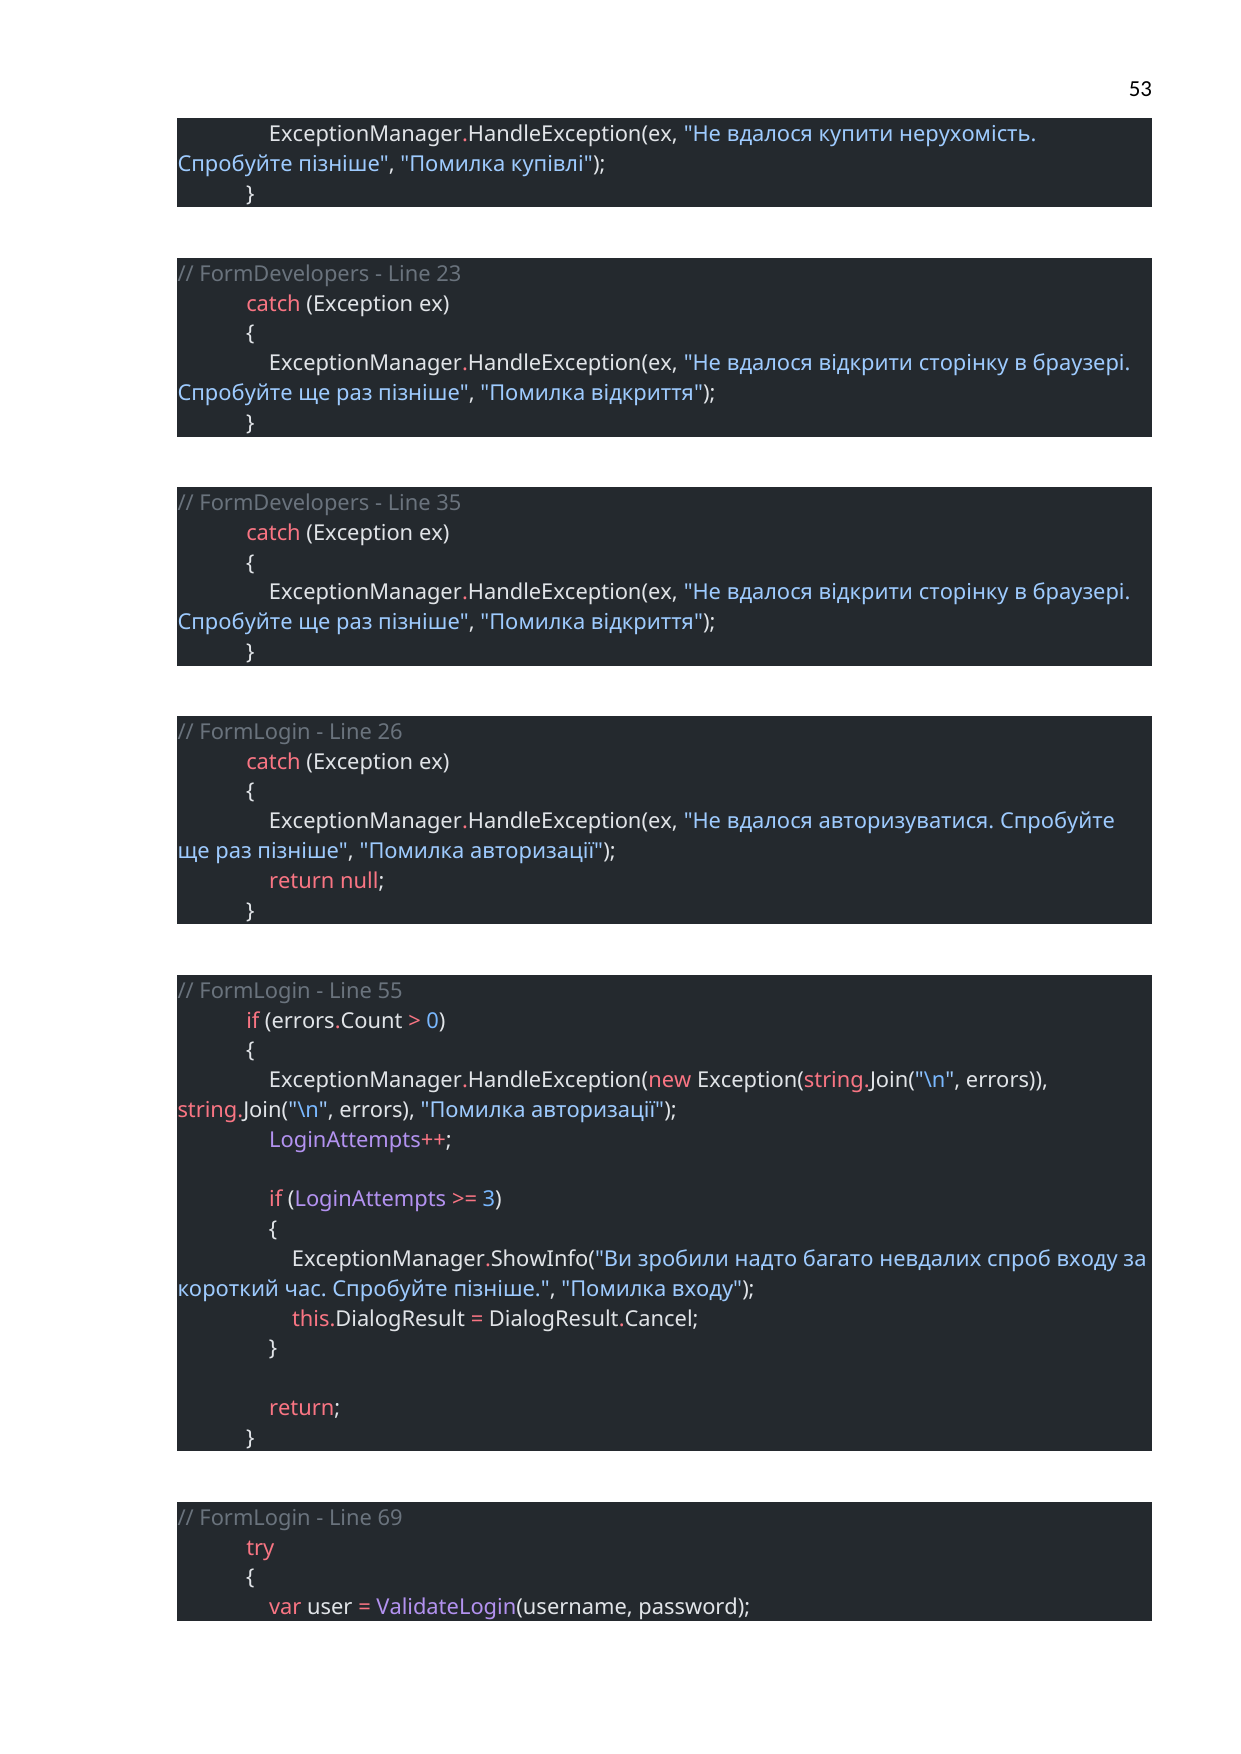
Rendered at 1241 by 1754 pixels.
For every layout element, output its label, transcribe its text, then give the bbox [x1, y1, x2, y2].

text catch (Exception ex) [177, 517, 1152, 546]
text { [177, 546, 1152, 576]
text if (errors.Count > 0) [177, 1004, 1152, 1034]
text ExceptionManager.HandleException(ex, "Не вдалося авторизуватися. Спробуйте ще раз пізніше", "Помилка авторизації"); [177, 805, 1152, 865]
text } [177, 407, 1152, 437]
text { [177, 776, 1152, 805]
text { [177, 1034, 1152, 1064]
text catch (Exception ex) [177, 288, 1152, 317]
text ExceptionManager.HandleException(ex, "Не вдалося відкрити сторінку в браузері. Спробуйте ще раз пізніше", "Помилка відкриття"); [177, 347, 1152, 407]
text if (LoginAttempts >= 3) [177, 1183, 1152, 1213]
text ExceptionManager.ShowInfo("Ви зробили надто багато невдалих спроб входу за короткий час. Спробуйте пізніше.", "Помилка входу"); [177, 1243, 1152, 1302]
text } [177, 636, 1152, 666]
text // FormLogin - Line 69 [177, 1502, 1152, 1532]
text { [177, 1213, 1152, 1243]
text // FormLogin - Line 55 [177, 975, 1152, 1004]
text // FormDevelopers - Line 23 [177, 258, 1152, 288]
text } [177, 1332, 1152, 1362]
text return; [177, 1392, 1152, 1422]
text ExceptionManager.HandleException(ex, "Не вдалося відкрити сторінку в браузері. Спробуйте ще раз пізніше", "Помилка відкриття"); [177, 576, 1152, 636]
text // FormLogin - Line 26 [177, 716, 1152, 746]
text } [177, 1422, 1152, 1451]
text ExceptionManager.HandleException(ex, "Не вдалося купити нерухомість. Спробуйте пізніше", "Помилка купівлі"); [177, 118, 1152, 178]
text // FormDevelopers - Line 35 [177, 487, 1152, 517]
text { [177, 1561, 1152, 1591]
text this.DialogResult = DialogResult.Cancel; [177, 1302, 1152, 1332]
text { [177, 317, 1152, 347]
text try [177, 1532, 1152, 1561]
text ExceptionManager.HandleException(new Exception(string.Join("\n", errors)), string.Join("\n", errors), "Помилка авторизації"); [177, 1064, 1152, 1124]
text } [177, 178, 1152, 207]
text catch (Exception ex) [177, 746, 1152, 776]
text } [177, 895, 1152, 924]
text LoginAttempts++; [177, 1124, 1152, 1153]
text return null; [177, 865, 1152, 895]
text var user = ValidateLogin(username, password); [177, 1591, 1152, 1621]
